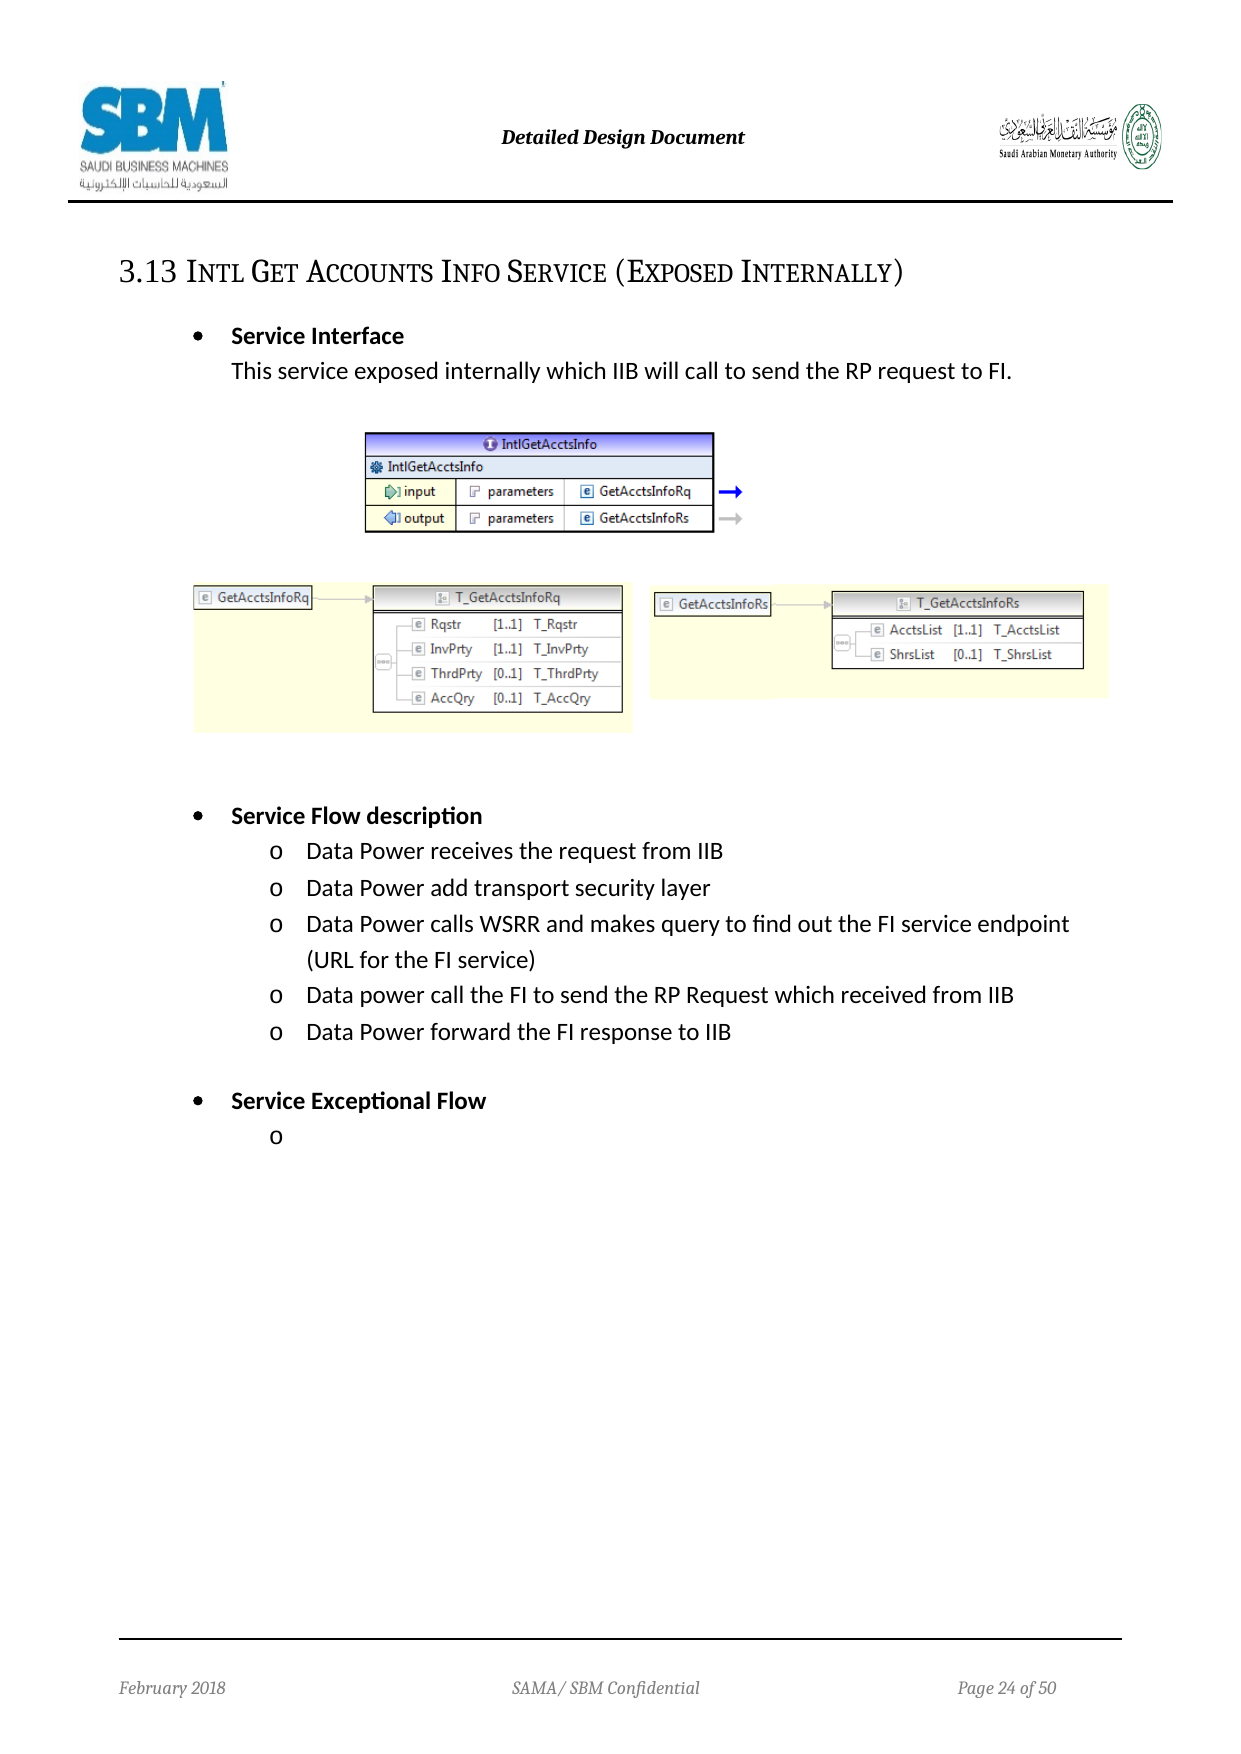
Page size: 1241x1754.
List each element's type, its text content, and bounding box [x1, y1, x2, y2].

list This service exposed internally which IIB will call to send the RP request to FI. [231, 355, 1122, 386]
list Data Power calls WSRR and makes query to find out the FI service endpoint (URL for the FI service) [268, 908, 1122, 975]
picture [78, 81, 229, 194]
list Data Power forward the FI response to IIB [268, 1016, 1122, 1048]
picture [193, 411, 1122, 743]
list Data Power add transport security layer [268, 872, 1122, 903]
list Data power call the FI to send the RP Request which received from IIB [268, 979, 1122, 1011]
list Service Exceptional Flow [193, 1085, 1122, 1116]
list Service Interface [193, 320, 1122, 351]
list Data Power receives the request from IIB [268, 835, 1122, 867]
subtitle Intl Get Accounts Info Service (Exposed Internally) [118, 251, 1122, 290]
picture [998, 100, 1162, 175]
list Service Flow description [193, 800, 1122, 831]
